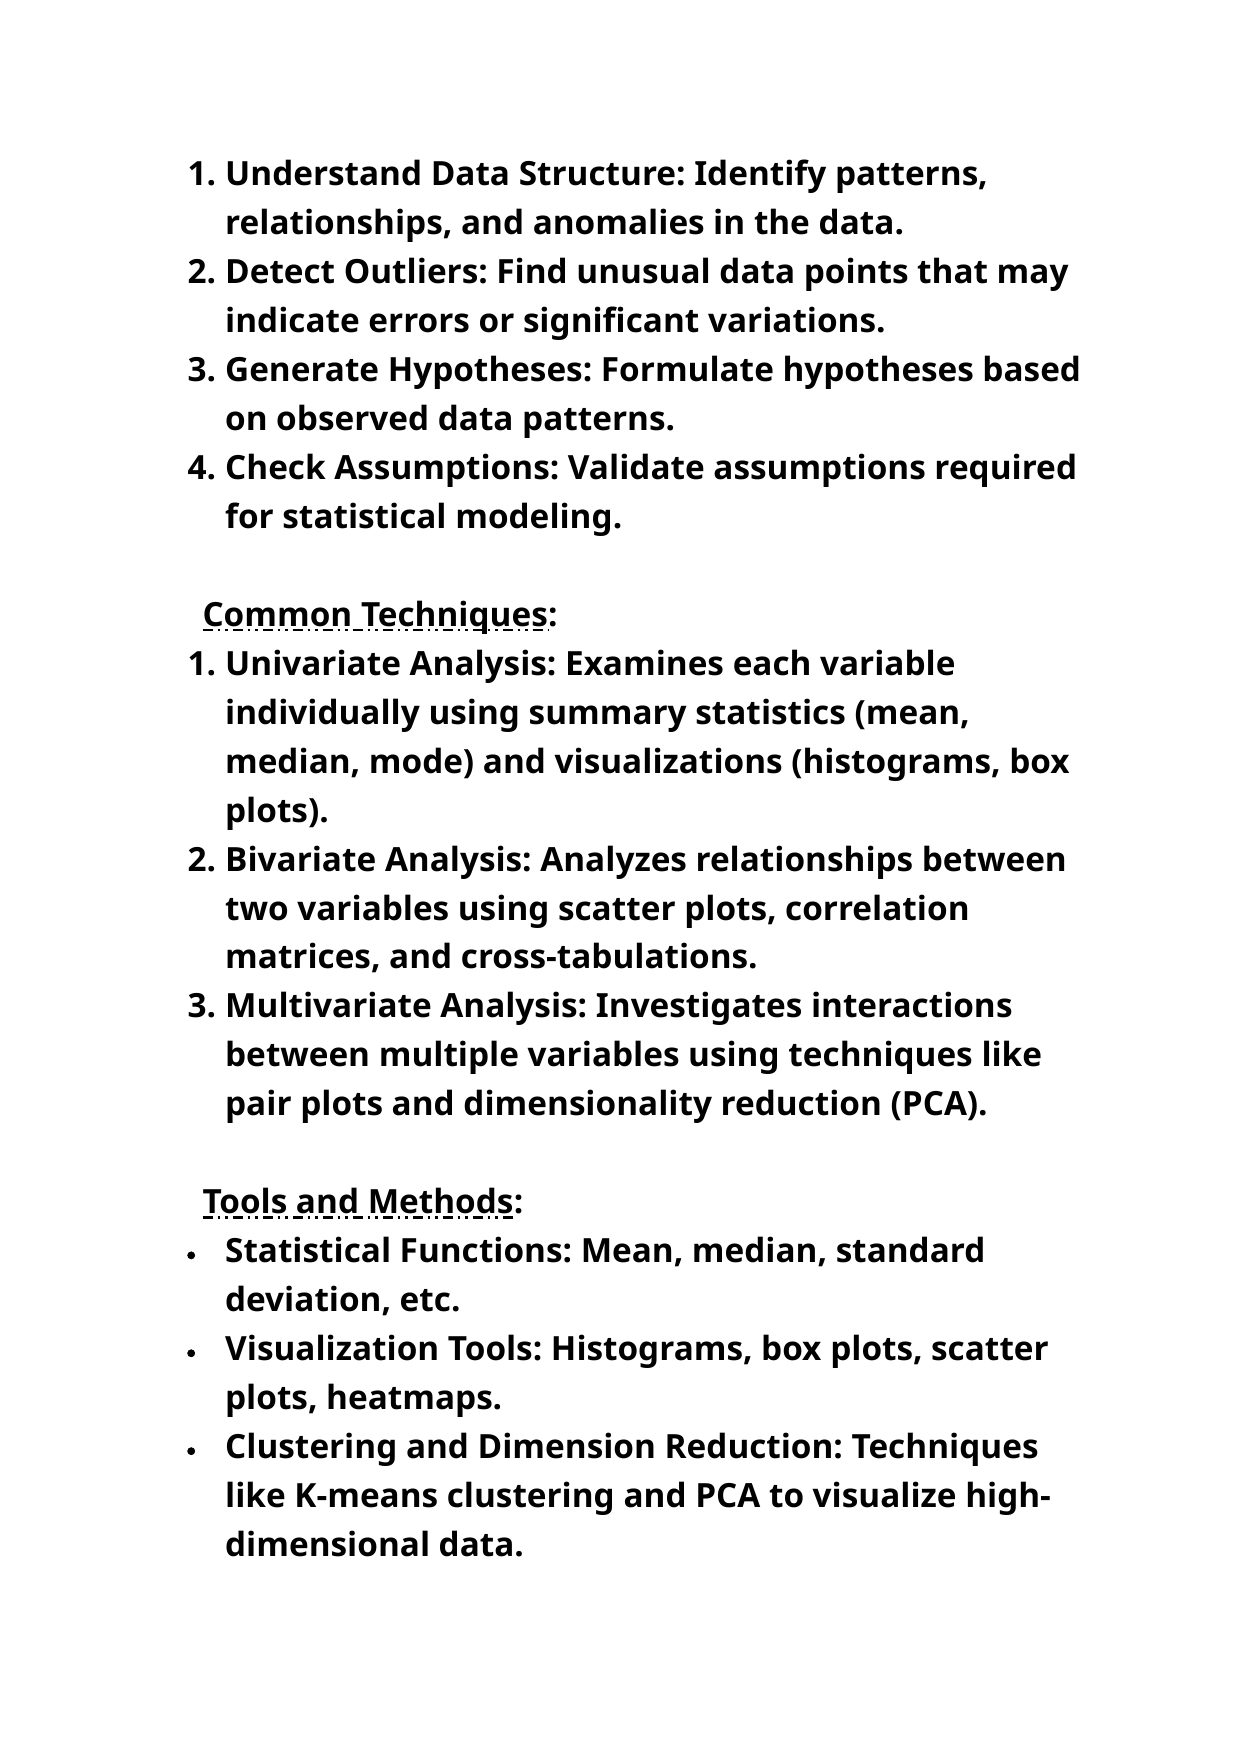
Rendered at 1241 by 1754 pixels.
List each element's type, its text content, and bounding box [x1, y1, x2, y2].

list Tools and Methods: [202, 1178, 1090, 1223]
list Common Techniques: [202, 591, 1090, 636]
list Univariate Analysis: Examines each variable individually using summary statistics (mean, median, mode) and visualizations (histograms, box plots). [187, 639, 1090, 832]
list Clustering and Dimension Reduction: Techniques like K-means clustering and PCA to visualize high-dimensional data. [187, 1423, 1090, 1566]
list Understand Data Structure: Identify patterns, relationships, and anomalies in the data. [187, 150, 1090, 244]
list Generate Hypotheses: Formulate hypotheses based on observed data patterns. [187, 346, 1090, 440]
list Visualization Tools: Histograms, box plots, scatter plots, heatmaps. [187, 1325, 1090, 1419]
list Multivariate Analysis: Investigates interactions between multiple variables using techniques like pair plots and dimensionality reduction (PCA). [187, 982, 1090, 1126]
list Statistical Functions: Mean, median, standard deviation, etc. [187, 1227, 1090, 1321]
list Check Assumptions: Validate assumptions required for statistical modeling. [187, 444, 1090, 538]
list Bivariate Analysis: Analyzes relationships between two variables using scatter plots, correlation matrices, and cross-tabulations. [187, 835, 1090, 979]
list Detect Outliers: Find unusual data points that may indicate errors or significant variations. [187, 248, 1090, 342]
